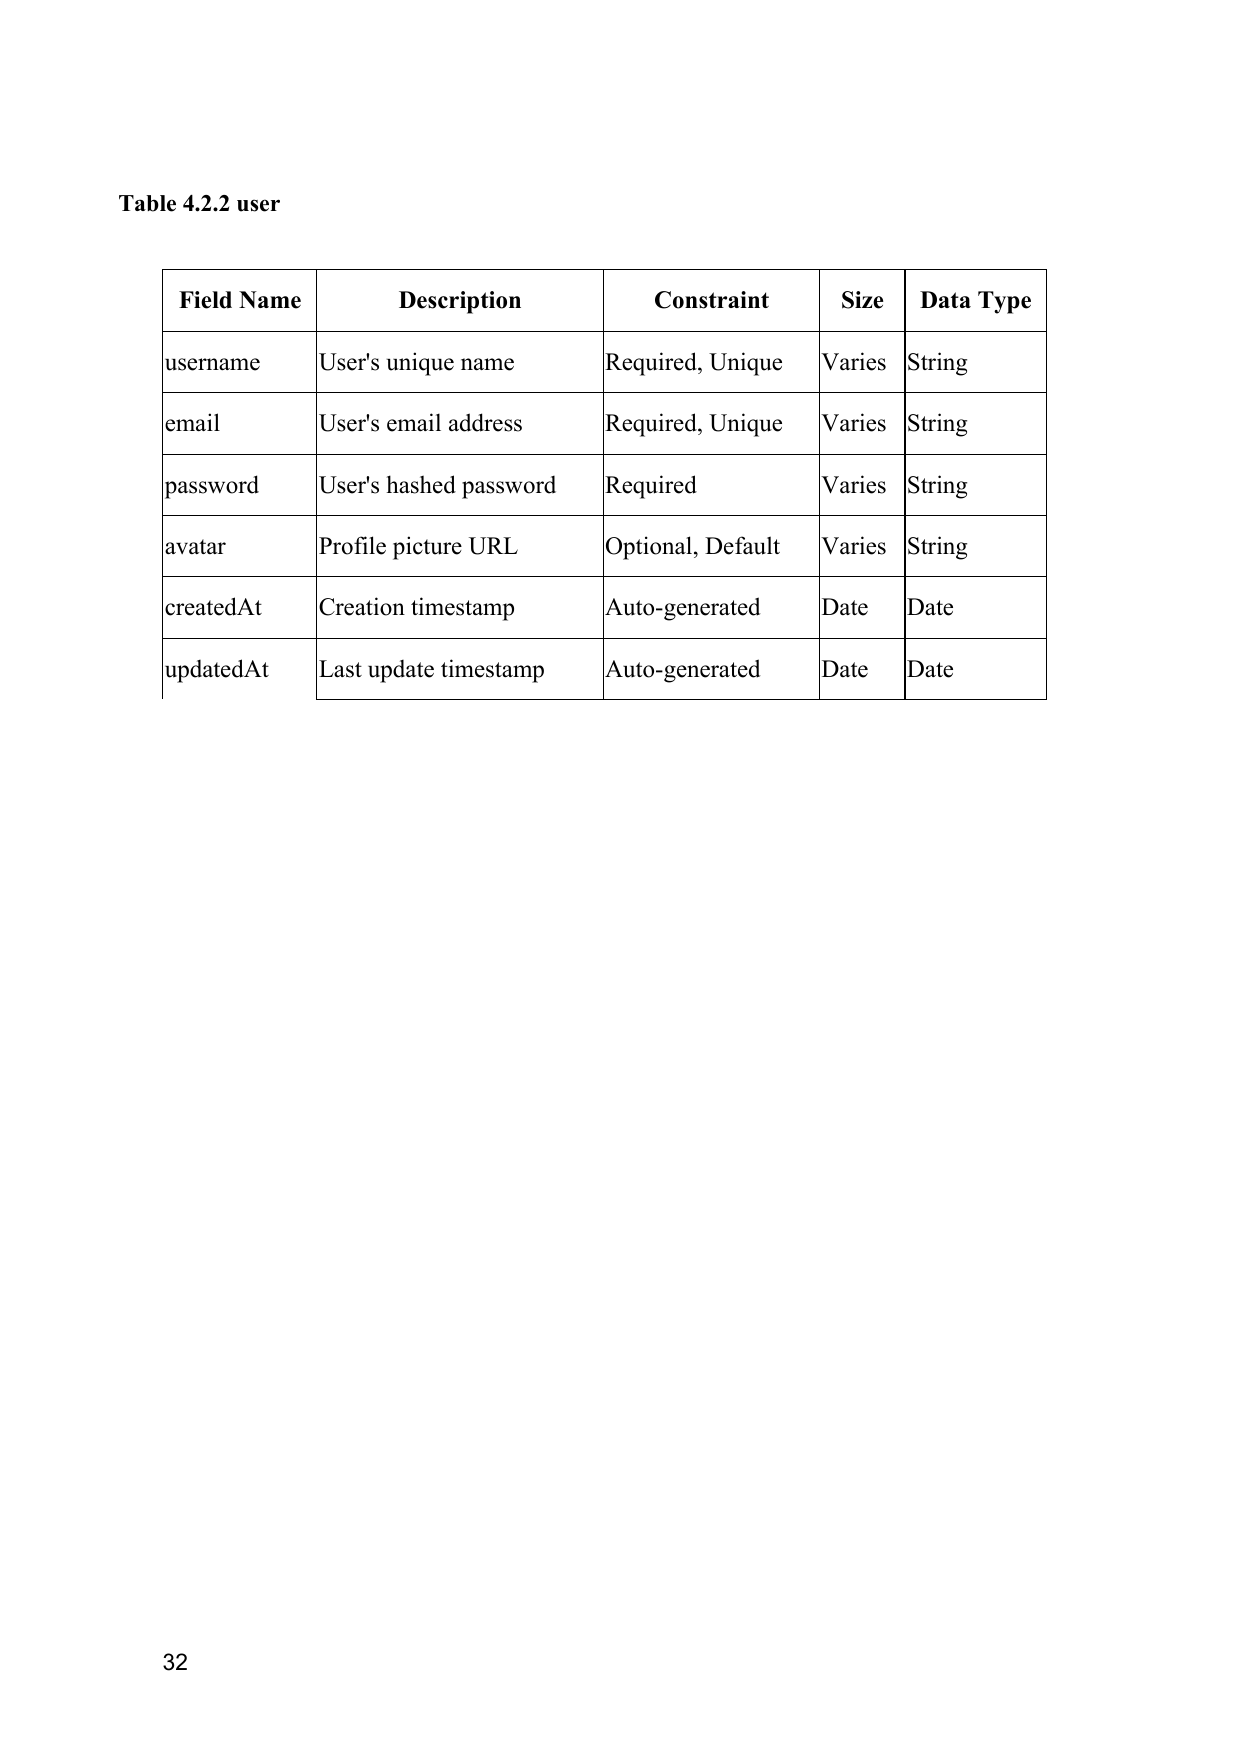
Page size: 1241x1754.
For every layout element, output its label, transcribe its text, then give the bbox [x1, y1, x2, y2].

table_cell Date [820, 577, 904, 637]
table_cell Auto-generated [604, 639, 819, 699]
table_cell String [906, 516, 1046, 576]
table_cell Required [604, 455, 819, 515]
table_cell Required, Unique [604, 393, 819, 453]
table_cell Auto-generated [604, 577, 819, 637]
table_header Size [820, 270, 904, 331]
table_cell Required, Unique [604, 332, 819, 392]
table_cell Date [906, 639, 1046, 699]
table_cell updatedAt [163, 639, 316, 699]
table_cell String [906, 393, 1046, 453]
table_cell username [163, 332, 316, 392]
table_cell email [163, 393, 316, 453]
table_cell Last update timestamp [317, 639, 603, 699]
table_cell Profile picture URL [317, 516, 603, 576]
table_cell User's unique name [317, 332, 603, 392]
table_cell User's email address [317, 393, 603, 453]
table_cell User's hashed password [317, 455, 603, 515]
table_cell password [163, 455, 316, 515]
table_cell createdAt [163, 577, 316, 637]
table_cell Varies [820, 516, 904, 576]
table_cell Varies [820, 455, 904, 515]
table_header Field Name [163, 270, 316, 331]
table_cell Varies [820, 393, 904, 453]
table_cell avatar [163, 516, 316, 576]
table_cell Varies [820, 332, 904, 392]
table_header Data Type [906, 270, 1046, 331]
table_cell String [906, 455, 1046, 515]
table_cell Creation timestamp [317, 577, 603, 637]
table_header Constraint [604, 270, 819, 331]
table_cell Optional, Default [604, 516, 819, 576]
text Table 4.2.2 user [118, 190, 1090, 216]
table_cell Date [820, 639, 904, 699]
table_header Description [317, 270, 603, 331]
table_cell Date [906, 577, 1046, 637]
table_cell String [906, 332, 1046, 392]
